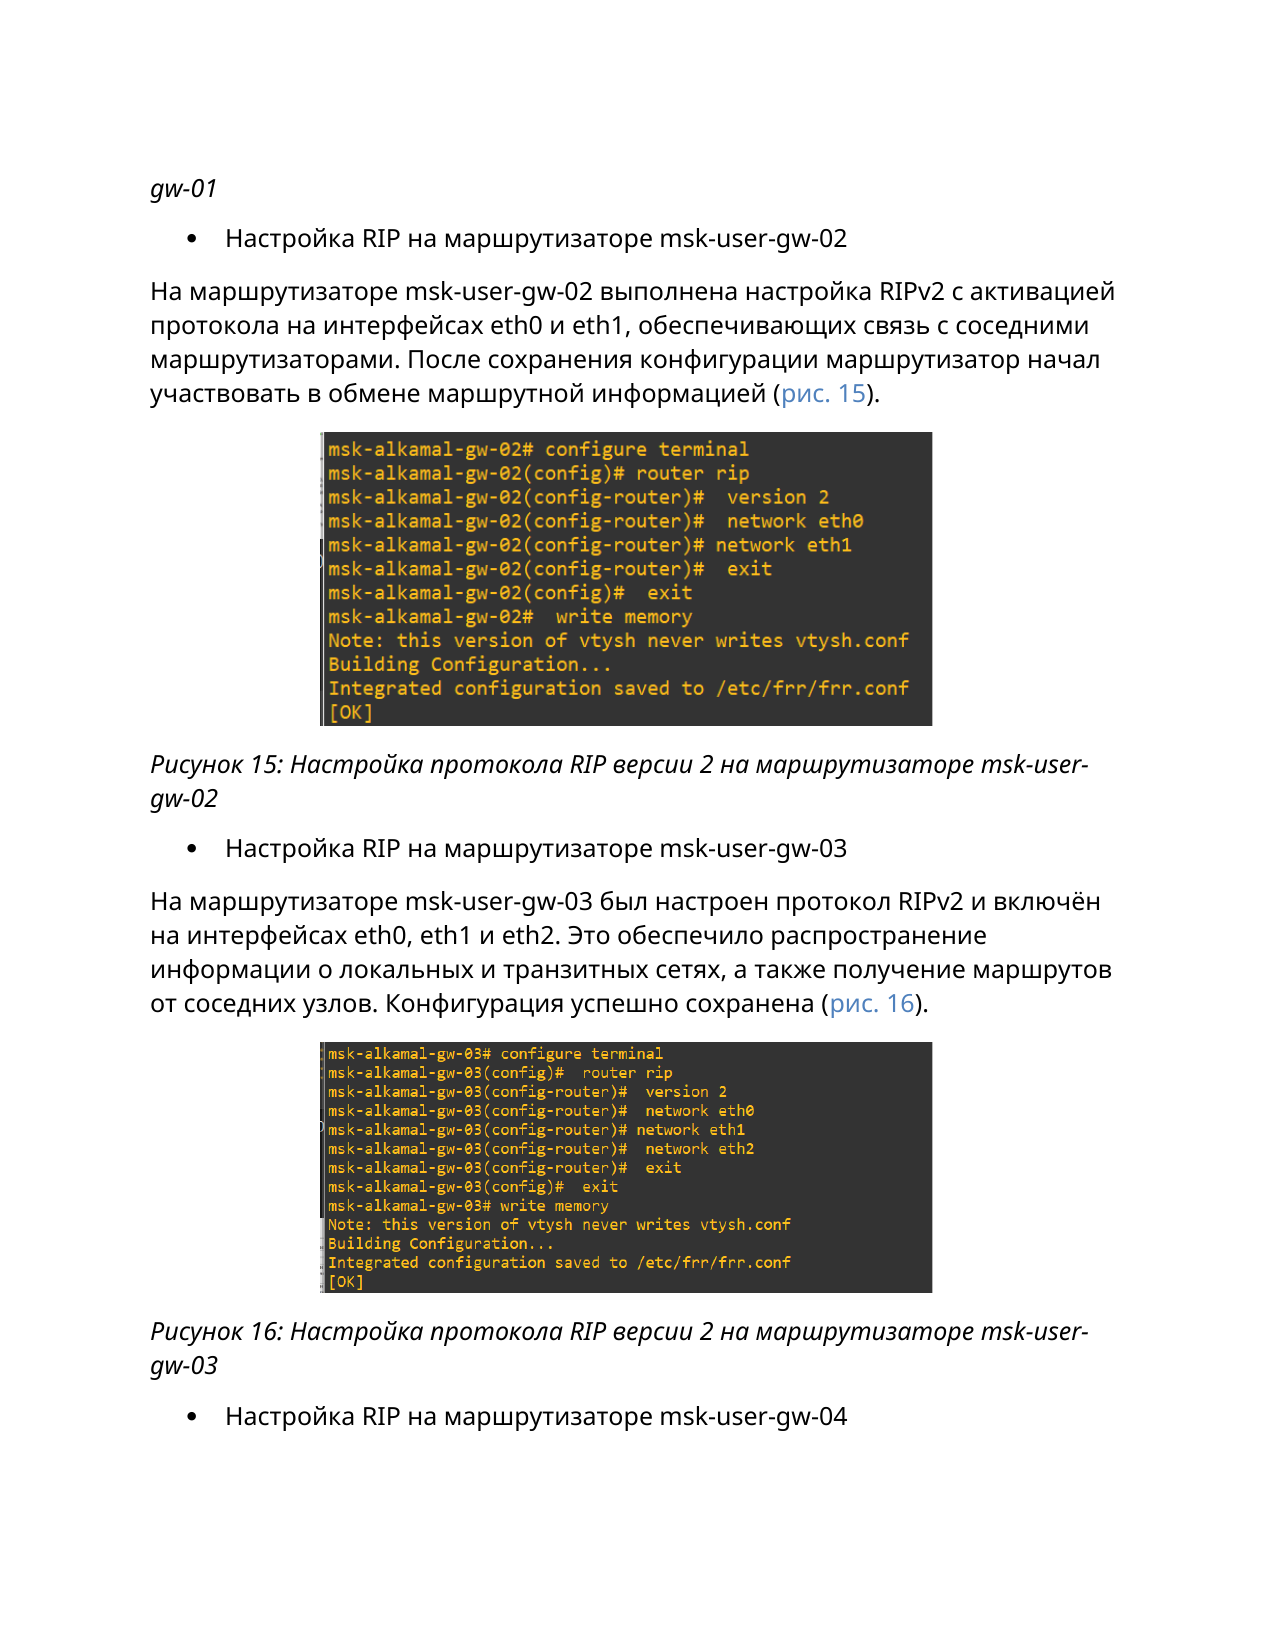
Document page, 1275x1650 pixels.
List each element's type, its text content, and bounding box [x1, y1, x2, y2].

table_header Рисунок 15: Настройка протокола RIP версии 2 на маршрутизаторе msk-user-gw-02 [139, 429, 1114, 827]
table_header Рисунок 16: Настройка протокола RIP версии 2 на маршрутизаторе msk-user-gw-03 [139, 1039, 1114, 1394]
list Настройка RIP на маршрутизаторе msk-user-gw-03 [187, 831, 1125, 865]
text На маршрутизаторе msk-user-gw-02 выполнена настройка RIPv2 с активацией протокола на интерфейсах eth0 и eth1, обеспечивающих связь с соседними маршрутизаторами. После сохранения конфигурации маршрутизатор начал участвовать в обмене маршрутной информацией (рис. 15). [150, 274, 1125, 410]
picture [320, 1042, 933, 1293]
list Настройка RIP на маршрутизаторе msk-user-gw-02 [187, 221, 1125, 255]
text На маршрутизаторе msk-user-gw-03 был настроен протокол RIPv2 и включён на интерфейсах eth0, eth1 и eth2. Это обеспечило распространение информации о локальных и транзитных сетях, а также получение маршрутов от соседних узлов. Конфигурация успешно сохранена (рис. 16). [150, 883, 1125, 1020]
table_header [139, 150, 1114, 217]
list Настройка RIP на маршрутизаторе msk-user-gw-04 [187, 1398, 1125, 1432]
picture [320, 432, 933, 726]
